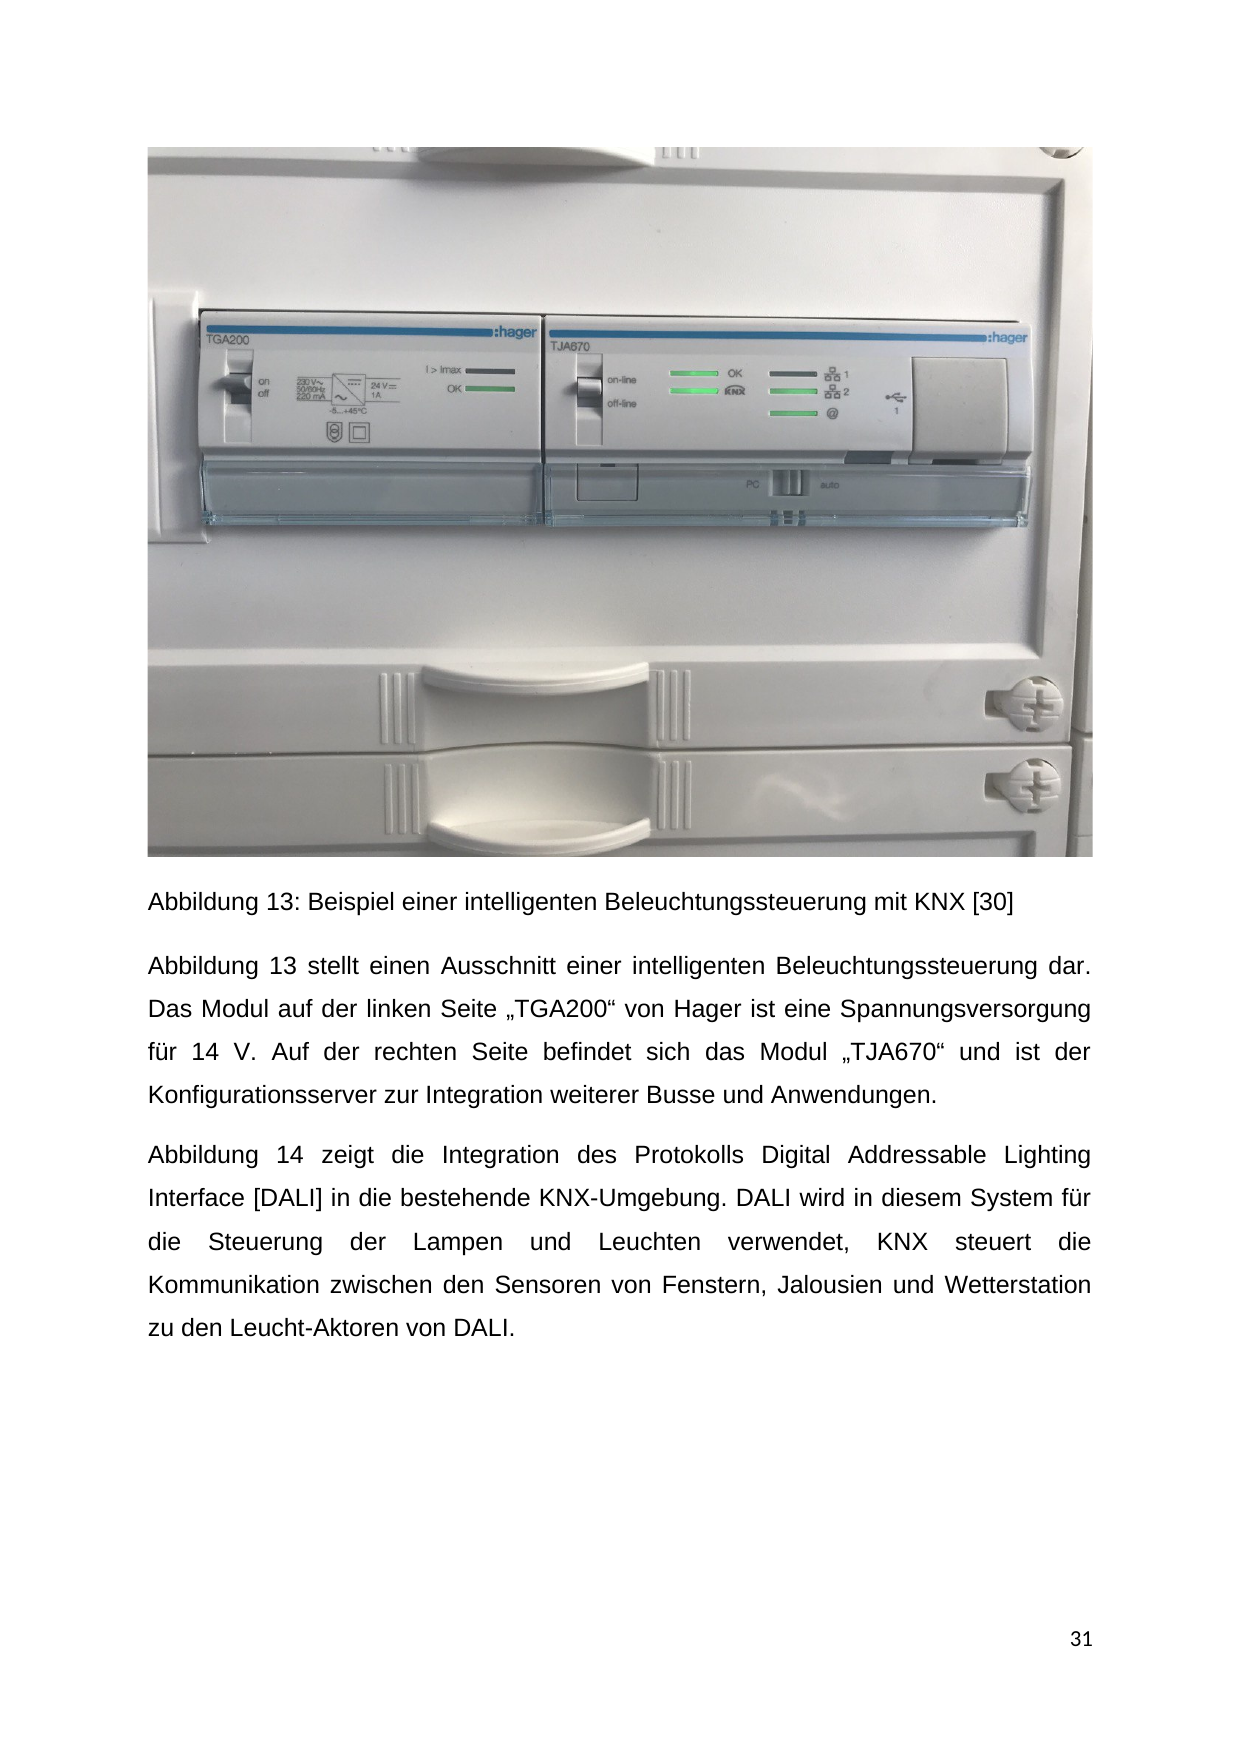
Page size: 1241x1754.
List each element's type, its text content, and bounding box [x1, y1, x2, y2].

text Abbildung 13: Beispiel einer intelligenten Beleuchtungssteuerung mit KNX [30] [148, 887, 1093, 916]
picture [147, 147, 1093, 857]
text Abbildung 14 zeigt die Integration des Protokolls Digital Addressable Lighting Interface [DALI] in die bestehende KNX-Umgebung. DALI wird in diesem System für die Steuerung der Lampen und Leuchten verwendet, KNX steuert die Kommunikation zwischen den Sensoren von Fenstern, Jalousien und Wetterstation zu den Leucht-Aktoren von DALI. [148, 1140, 1093, 1341]
text Abbildung 13 stellt einen Ausschnitt einer intelligenten Beleuchtungssteuerung dar. Das Modul auf der linken Seite „TGA200“ von Hager ist eine Spannungsversorgung für 14 V. Auf der rechten Seite befindet sich das Modul „TJA670“ und ist der Konfigurationsserver zur Integration weiterer Busse und Anwendungen. [148, 951, 1093, 1109]
